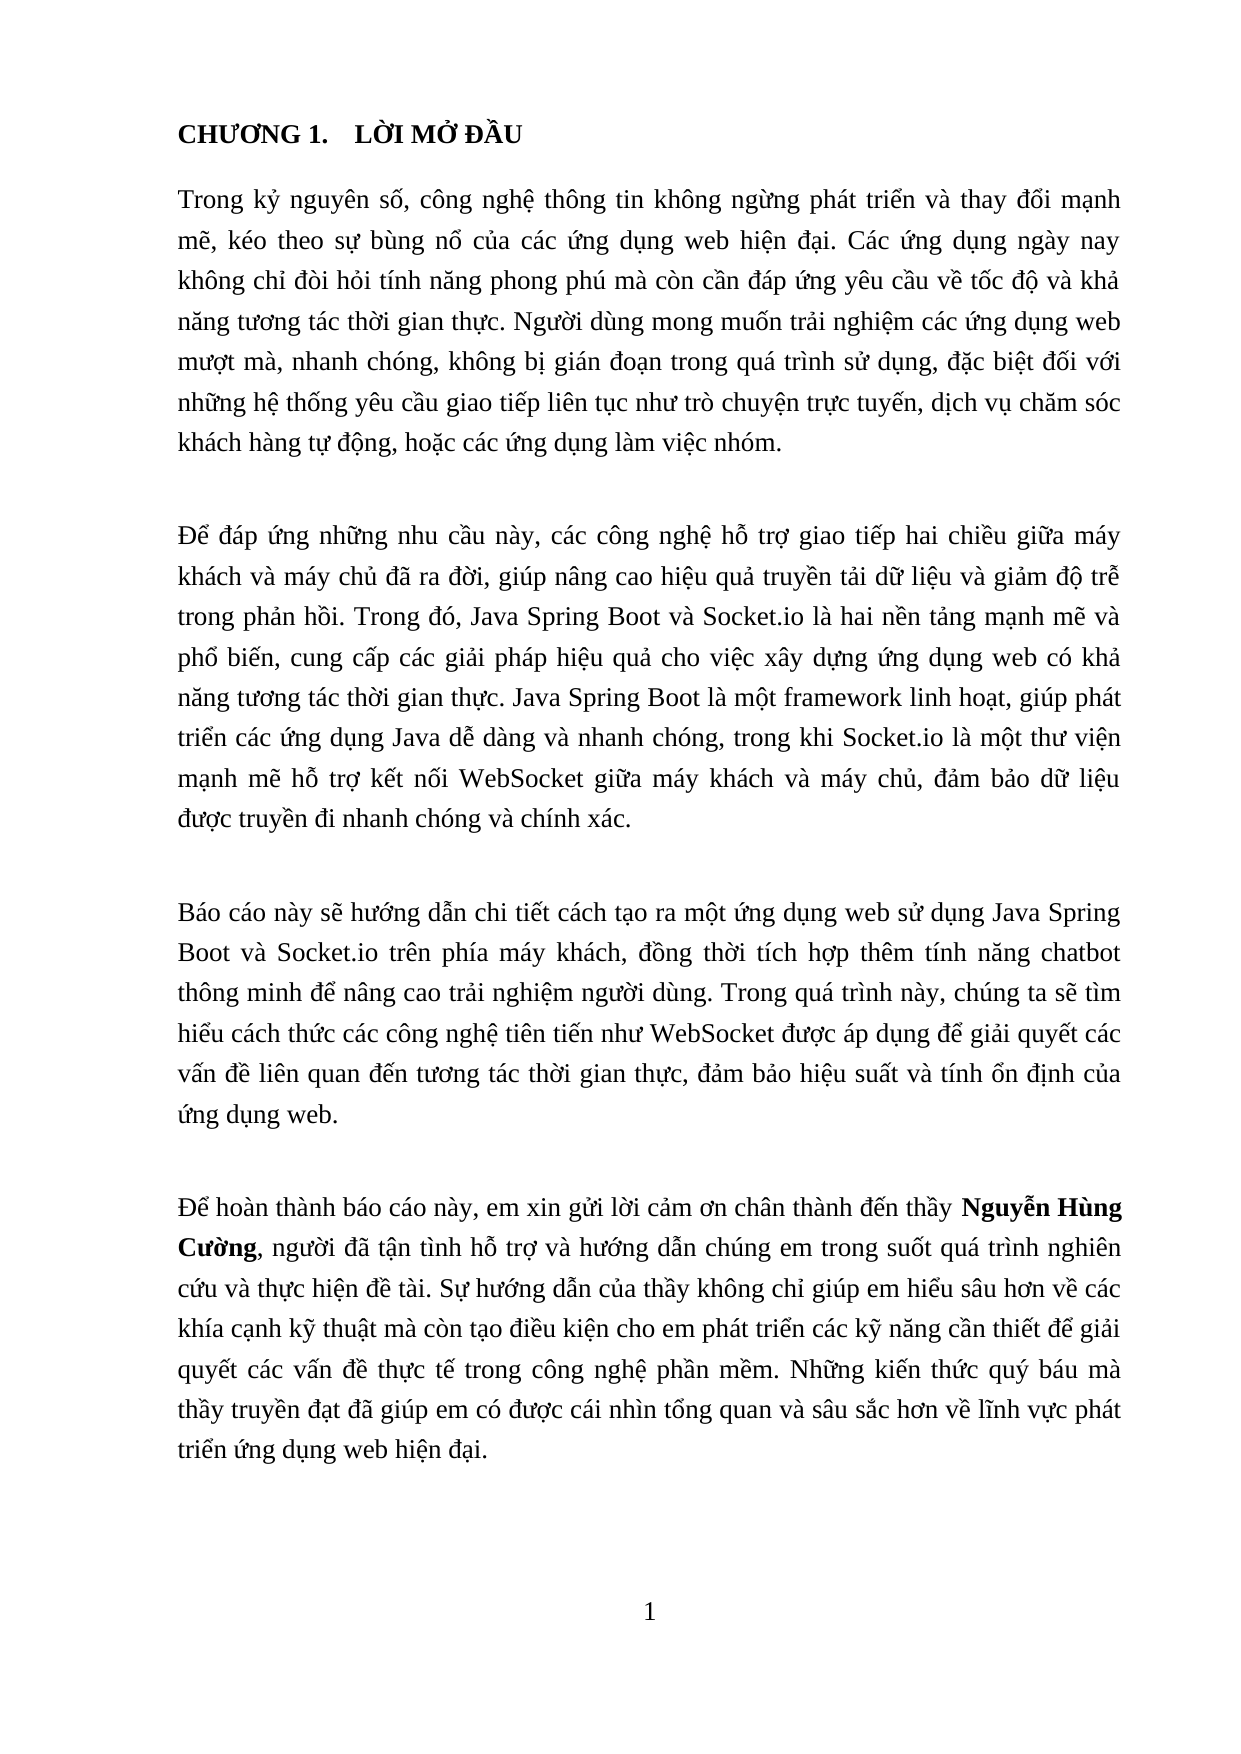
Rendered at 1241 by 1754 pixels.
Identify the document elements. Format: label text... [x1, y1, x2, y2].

text Trong kỷ nguyên số, công nghệ thông tin không ngừng phát triển và thay đổi mạnh mẽ, kéo theo sự bùng nổ của các ứng dụng web hiện đại. Các ứng dụng ngày nay không chỉ đòi hỏi tính năng phong phú mà còn cần đáp ứng yêu cầu về tốc độ và khả năng tương tác thời gian thực. Người dùng mong muốn trải nghiệm các ứng dụng web mượt mà, nhanh chóng, không bị gián đoạn trong quá trình sử dụng, đặc biệt đối với những hệ thống yêu cầu giao tiếp liên tục như trò chuyện trực tuyến, dịch vụ chăm sóc khách hàng tự động, hoặc các ứng dụng làm việc nhóm. [177, 183, 1122, 457]
text Để hoàn thành báo cáo này, em xin gửi lời cảm ơn chân thành đến thầy Nguyễn Hùng Cường, người đã tận tình hỗ trợ và hướng dẫn chúng em trong suốt quá trình nghiên cứu và thực hiện đề tài. Sự hướng dẫn của thầy không chỉ giúp em hiểu sâu hơn về các khía cạnh kỹ thuật mà còn tạo điều kiện cho em phát triển các kỹ năng cần thiết để giải quyết các vấn đề thực tế trong công nghệ phần mềm. Những kiến thức quý báu mà thầy truyền đạt đã giúp em có được cái nhìn tổng quan và sâu sắc hơn về lĩnh vực phát triển ứng dụng web hiện đại. [177, 1191, 1122, 1465]
subtitle LỜI MỞ ĐẦU [177, 118, 1122, 149]
text Để đáp ứng những nhu cầu này, các công nghệ hỗ trợ giao tiếp hai chiều giữa máy khách và máy chủ đã ra đời, giúp nâng cao hiệu quả truyền tải dữ liệu và giảm độ trễ trong phản hồi. Trong đó, Java Spring Boot và Socket.io là hai nền tảng mạnh mẽ và phổ biến, cung cấp các giải pháp hiệu quả cho việc xây dựng ứng dụng web có khả năng tương tác thời gian thực. Java Spring Boot là một framework linh hoạt, giúp phát triển các ứng dụng Java dễ dàng và nhanh chóng, trong khi Socket.io là một thư viện mạnh mẽ hỗ trợ kết nối WebSocket giữa máy khách và máy chủ, đảm bảo dữ liệu được truyền đi nhanh chóng và chính xác. [177, 519, 1122, 833]
text Báo cáo này sẽ hướng dẫn chi tiết cách tạo ra một ứng dụng web sử dụng Java Spring Boot và Socket.io trên phía máy khách, đồng thời tích hợp thêm tính năng chatbot thông minh để nâng cao trải nghiệm người dùng. Trong quá trình này, chúng ta sẽ tìm hiểu cách thức các công nghệ tiên tiến như WebSocket được áp dụng để giải quyết các vấn đề liên quan đến tương tác thời gian thực, đảm bảo hiệu suất và tính ổn định của ứng dụng web. [177, 896, 1122, 1129]
